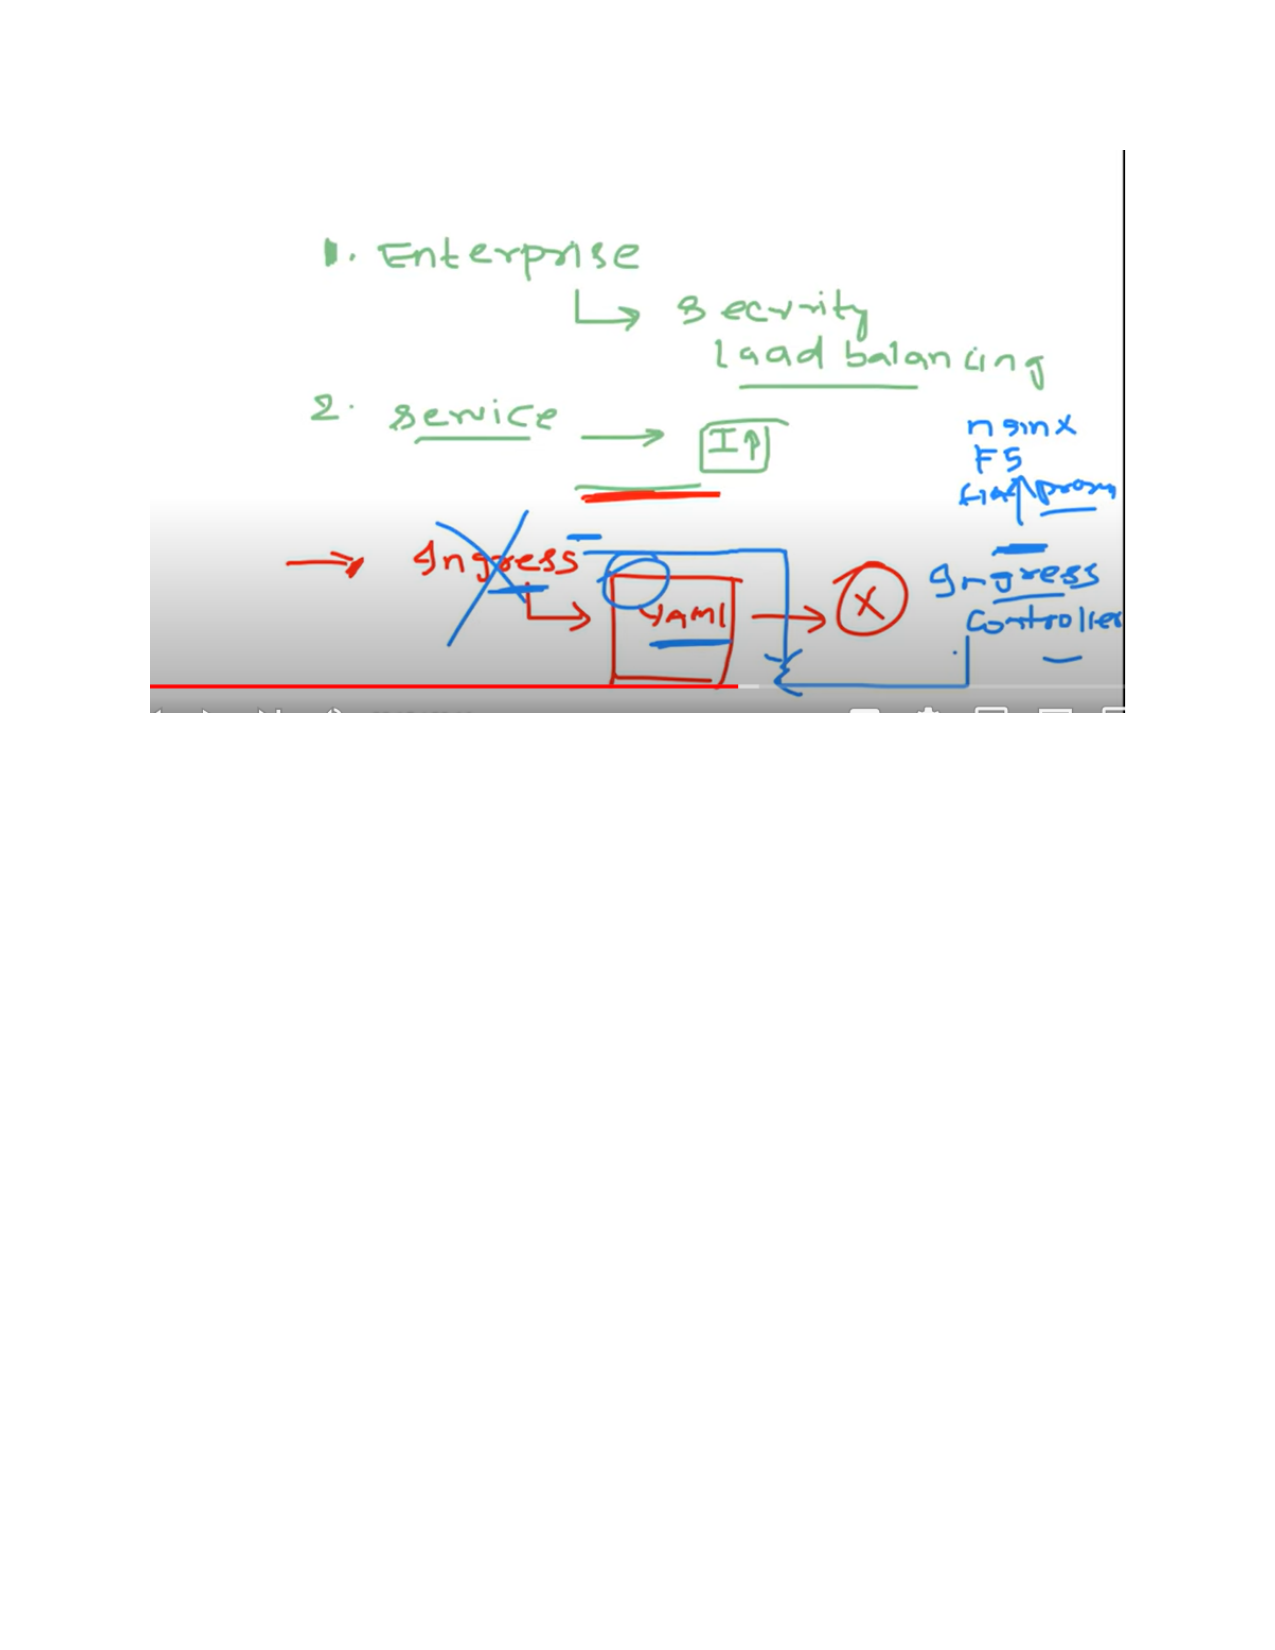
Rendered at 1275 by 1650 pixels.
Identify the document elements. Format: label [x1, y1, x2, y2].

picture [150, 150, 1125, 713]
